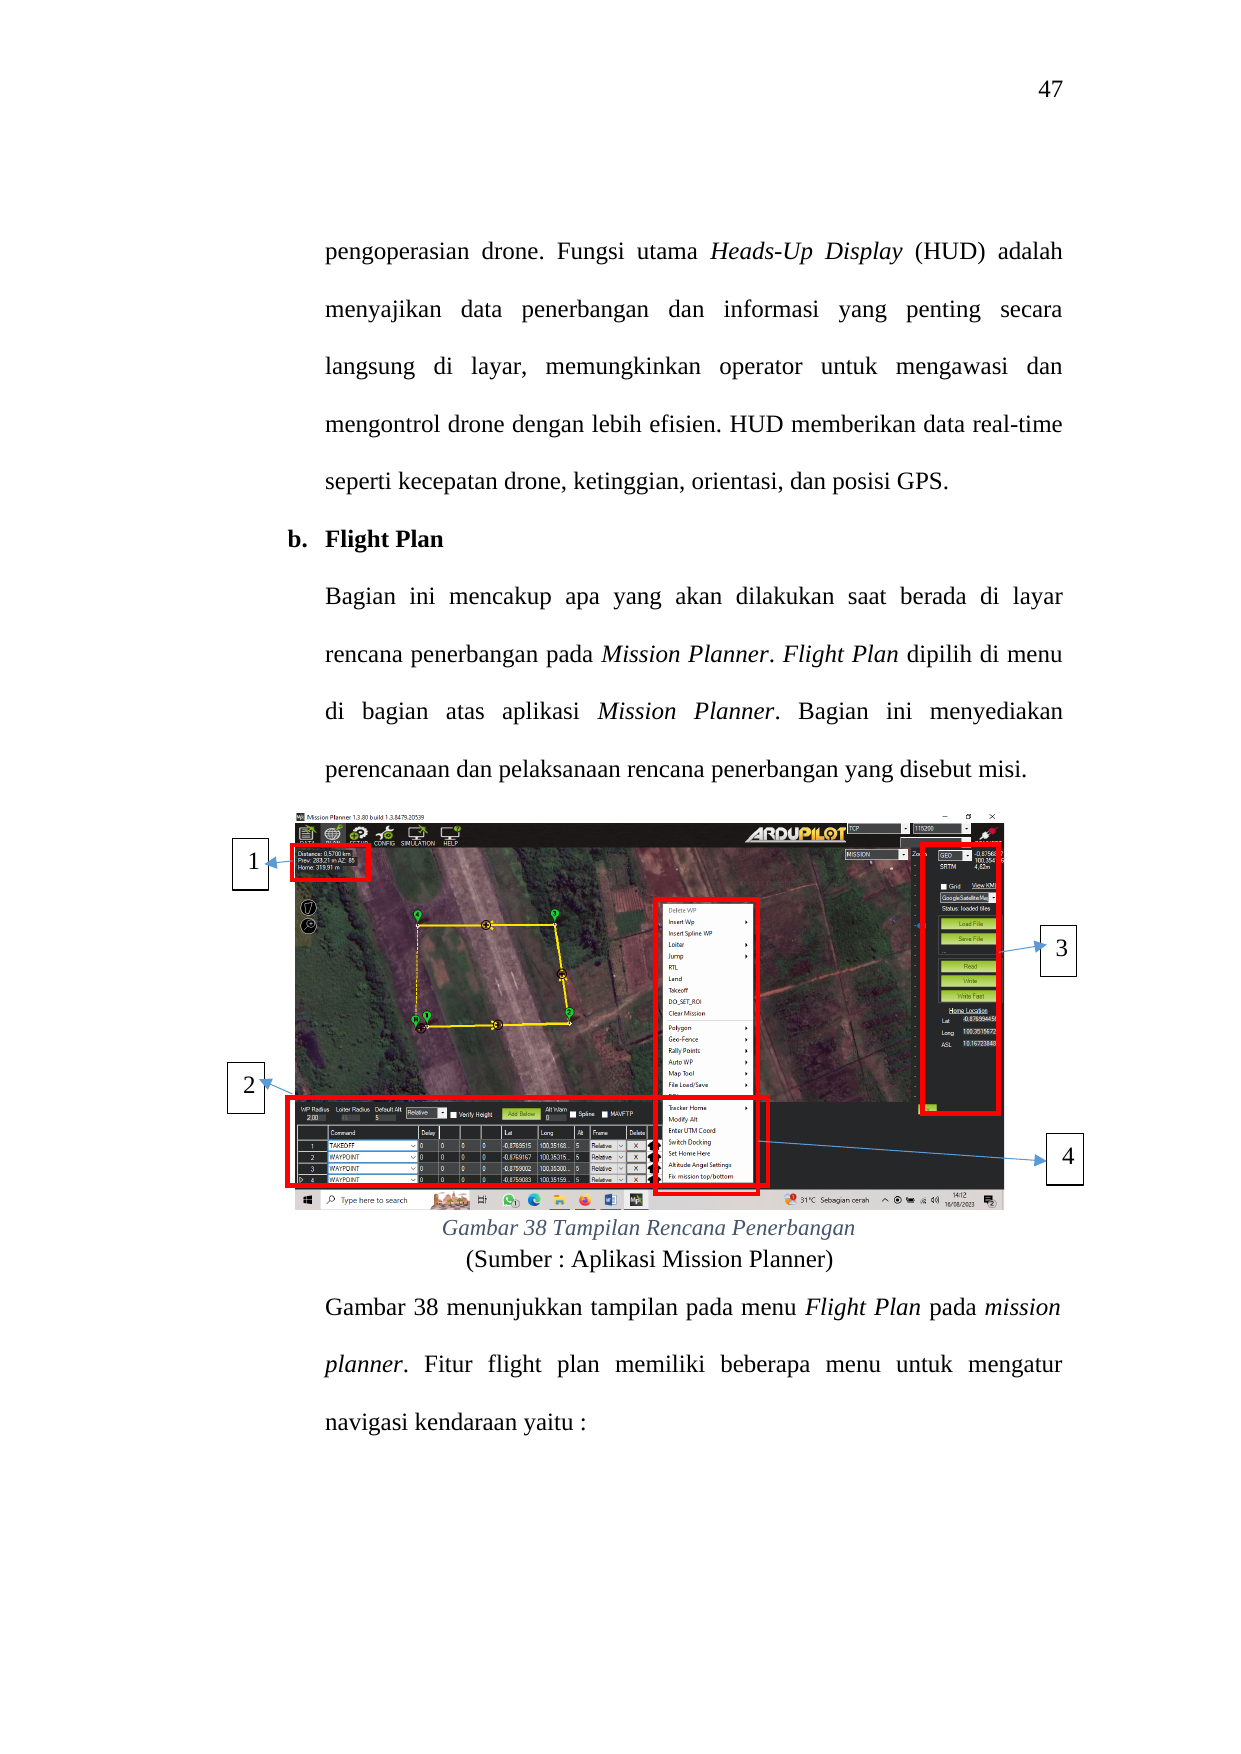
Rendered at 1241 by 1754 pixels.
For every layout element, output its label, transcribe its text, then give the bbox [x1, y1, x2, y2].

picture [295, 1143, 1005, 1210]
list Bagian ini mencakup apa yang akan dilakukan saat berada di layar rencana penerbangan pada Mission Planner. Flight Plan dipilih di menu di bagian atas aplikasi Mission Planner. Bagian ini menyediakan perencanaan dan pelaksanaan rencana penerbangan yang disebut misi. [325, 581, 1063, 782]
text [325, 236, 1063, 495]
list Gambar 38 menunjukkan tampilan pada menu Flight Plan pada mission planner. Fitur flight plan memiliki beberapa menu untuk mengatur navigasi kendaraan yaitu : [325, 1292, 1063, 1436]
picture [658, 1188, 756, 1192]
text (Sumber : Aplikasi Mission Planner) [236, 1244, 1063, 1273]
picture [295, 847, 366, 878]
text Gambar 38 Tampilan Rencana Penerbangan [236, 1214, 1063, 1241]
picture [925, 847, 996, 1111]
list Flight Plan [287, 524, 1063, 552]
picture [658, 1100, 756, 1183]
picture [658, 902, 756, 1095]
picture [295, 811, 1005, 1157]
picture [295, 1100, 653, 1183]
picture [760, 1100, 766, 1141]
picture [760, 1142, 766, 1183]
